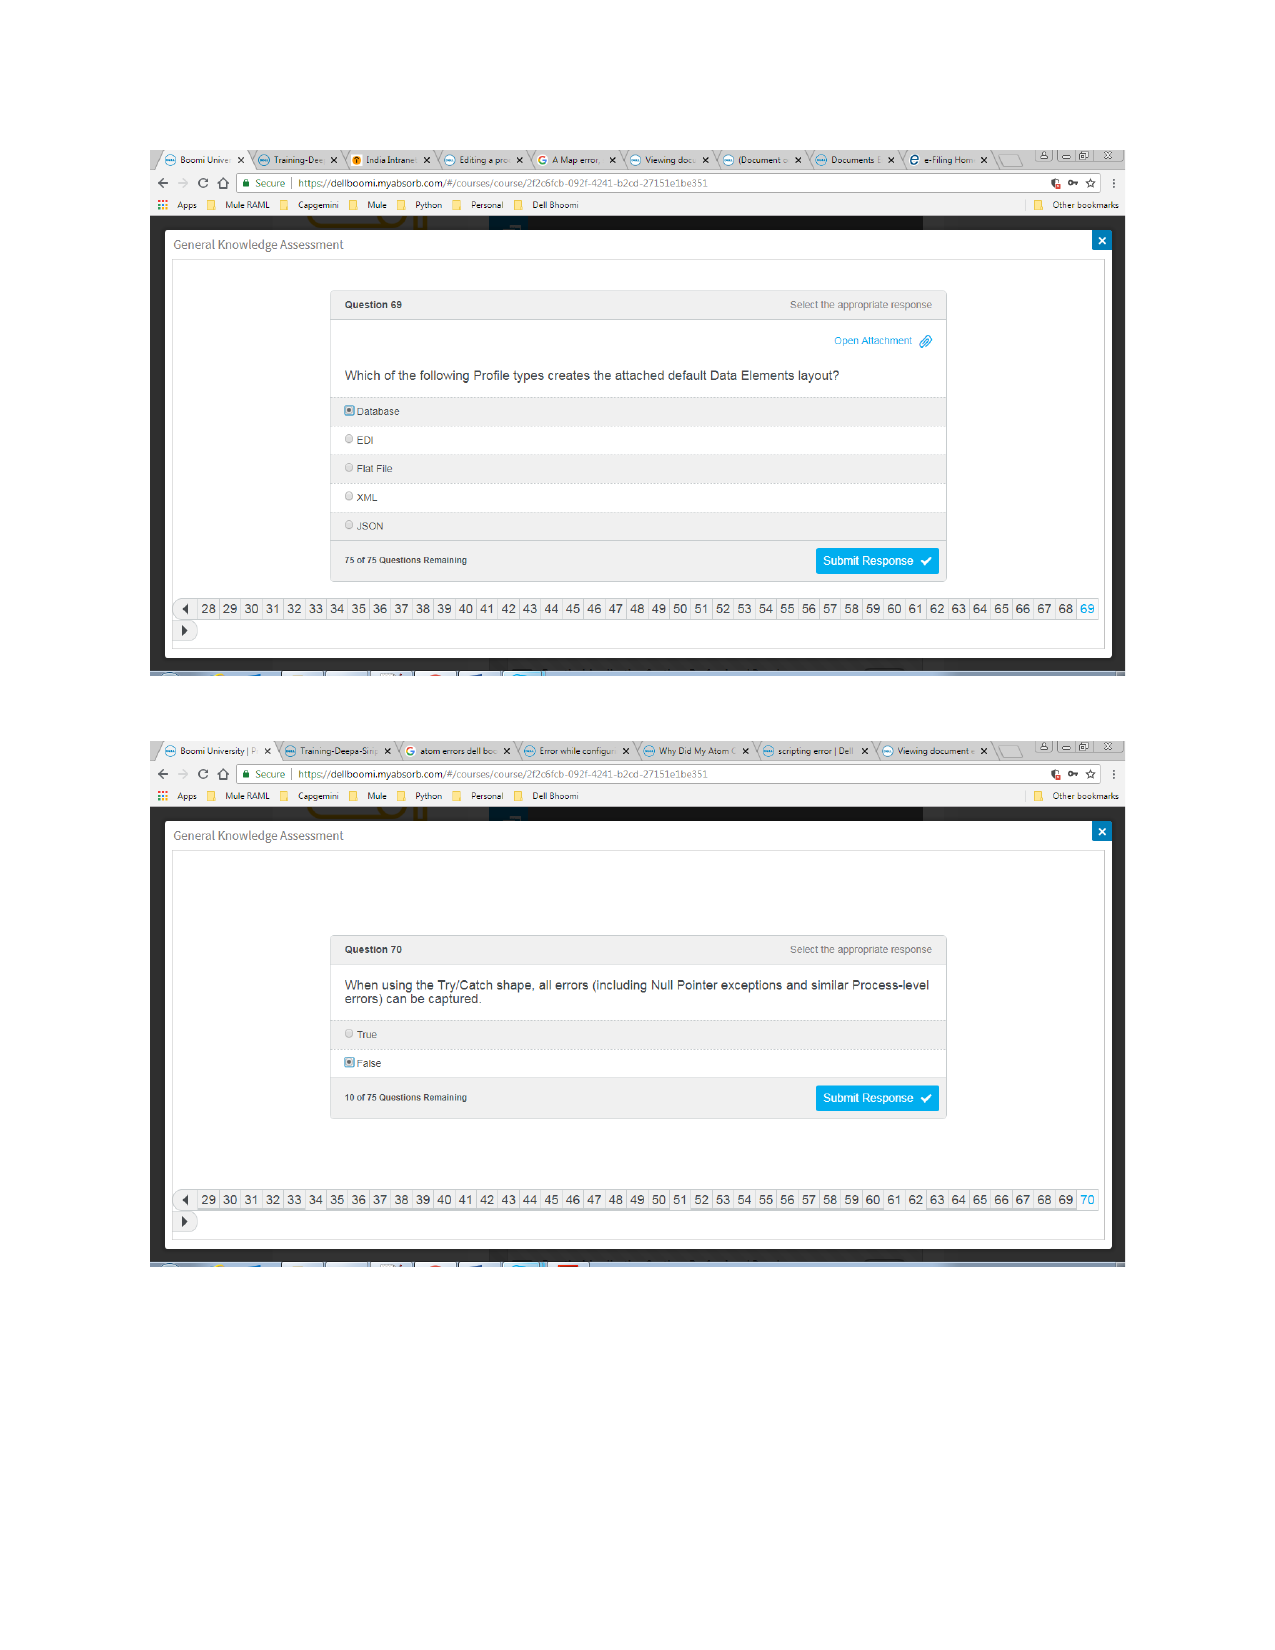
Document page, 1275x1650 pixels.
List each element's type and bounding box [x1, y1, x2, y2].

picture [150, 741, 1125, 1267]
picture [150, 150, 1125, 676]
